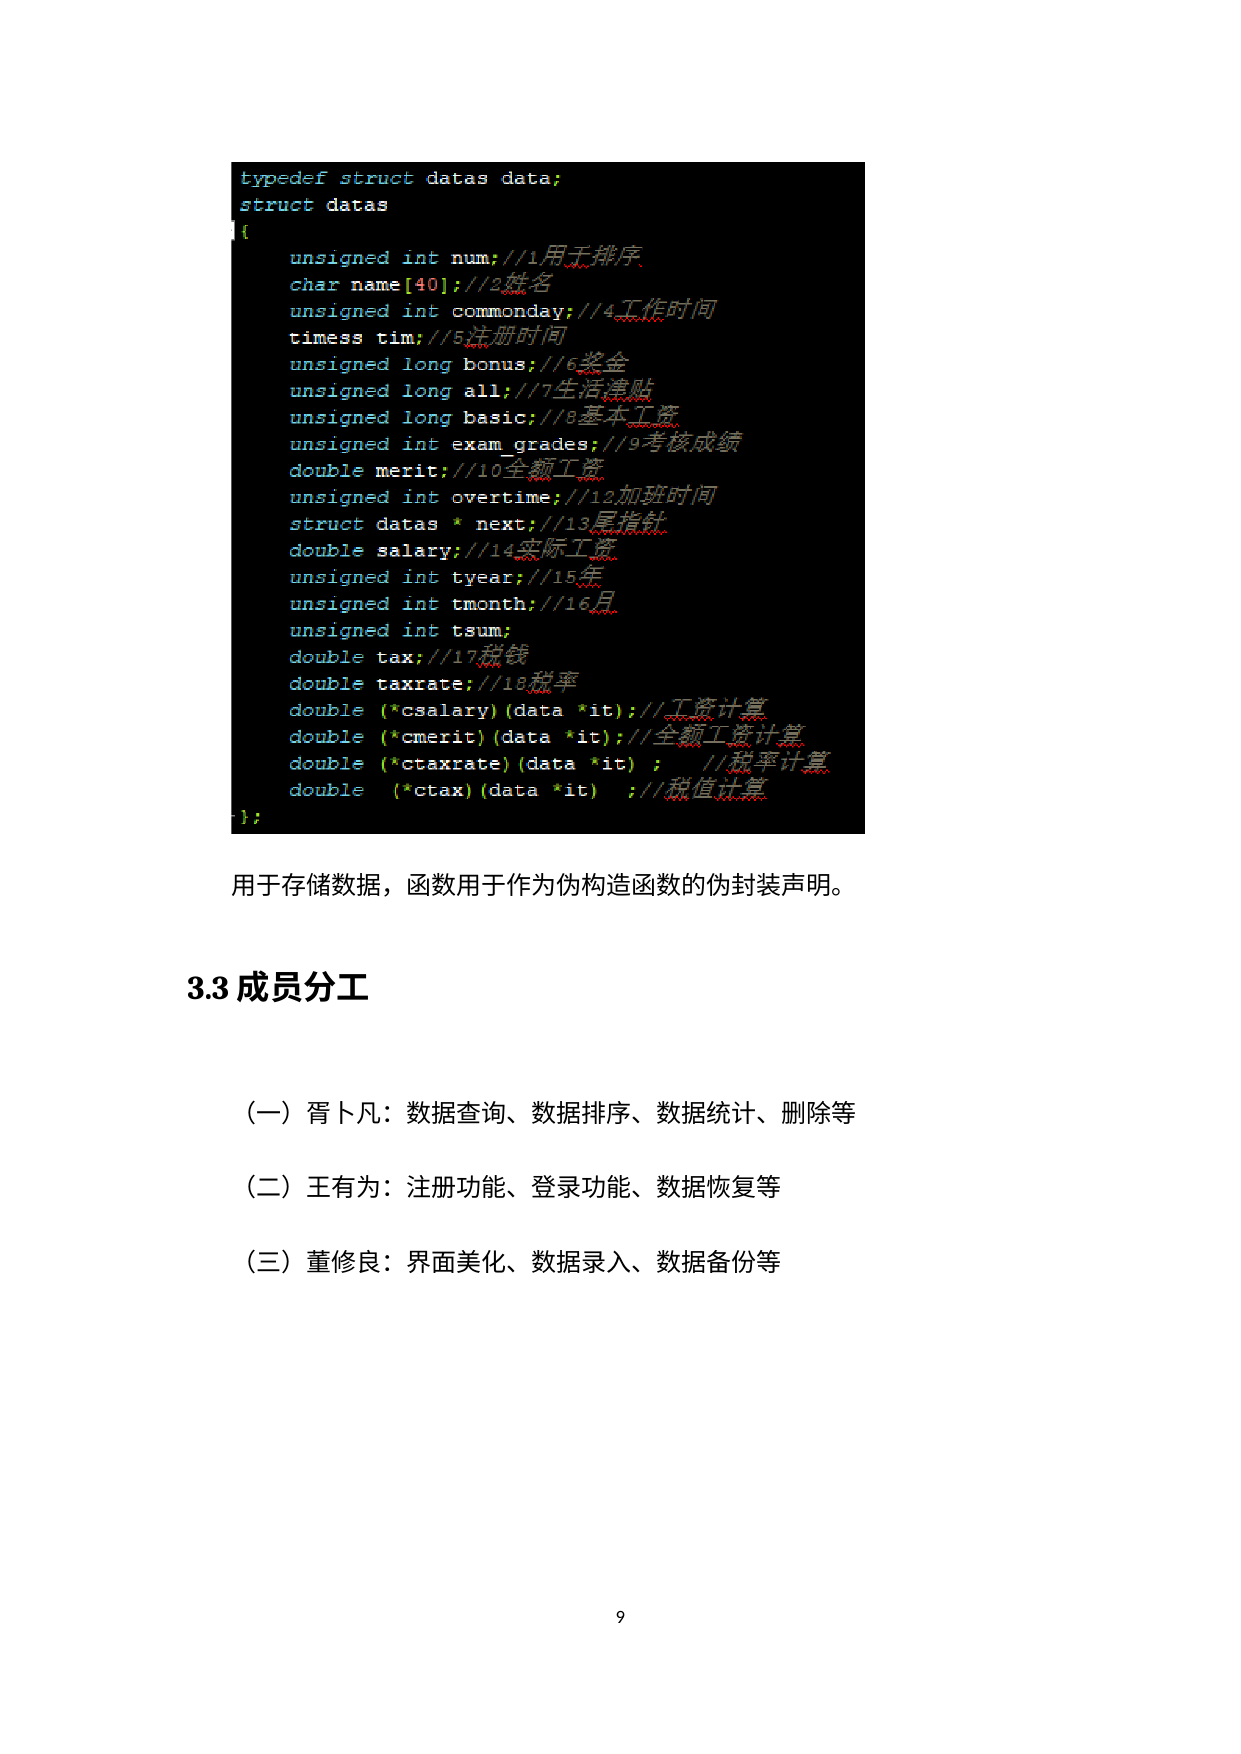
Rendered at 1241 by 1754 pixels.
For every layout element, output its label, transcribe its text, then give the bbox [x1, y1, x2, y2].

picture [231, 162, 865, 834]
text 用于存储数据，函数用于作为伪构造函数的伪封装声明。 [187, 851, 1053, 916]
subtitle 3.3 成员分工 [187, 952, 1053, 1017]
text （一）胥卜凡：数据查询、数据排序、数据统计、删除等 [187, 1079, 1053, 1144]
text （二）王有为：注册功能、登录功能、数据恢复等 [187, 1153, 1053, 1218]
text （三）董修良：界面美化、数据录入、数据备份等 [187, 1228, 1053, 1293]
